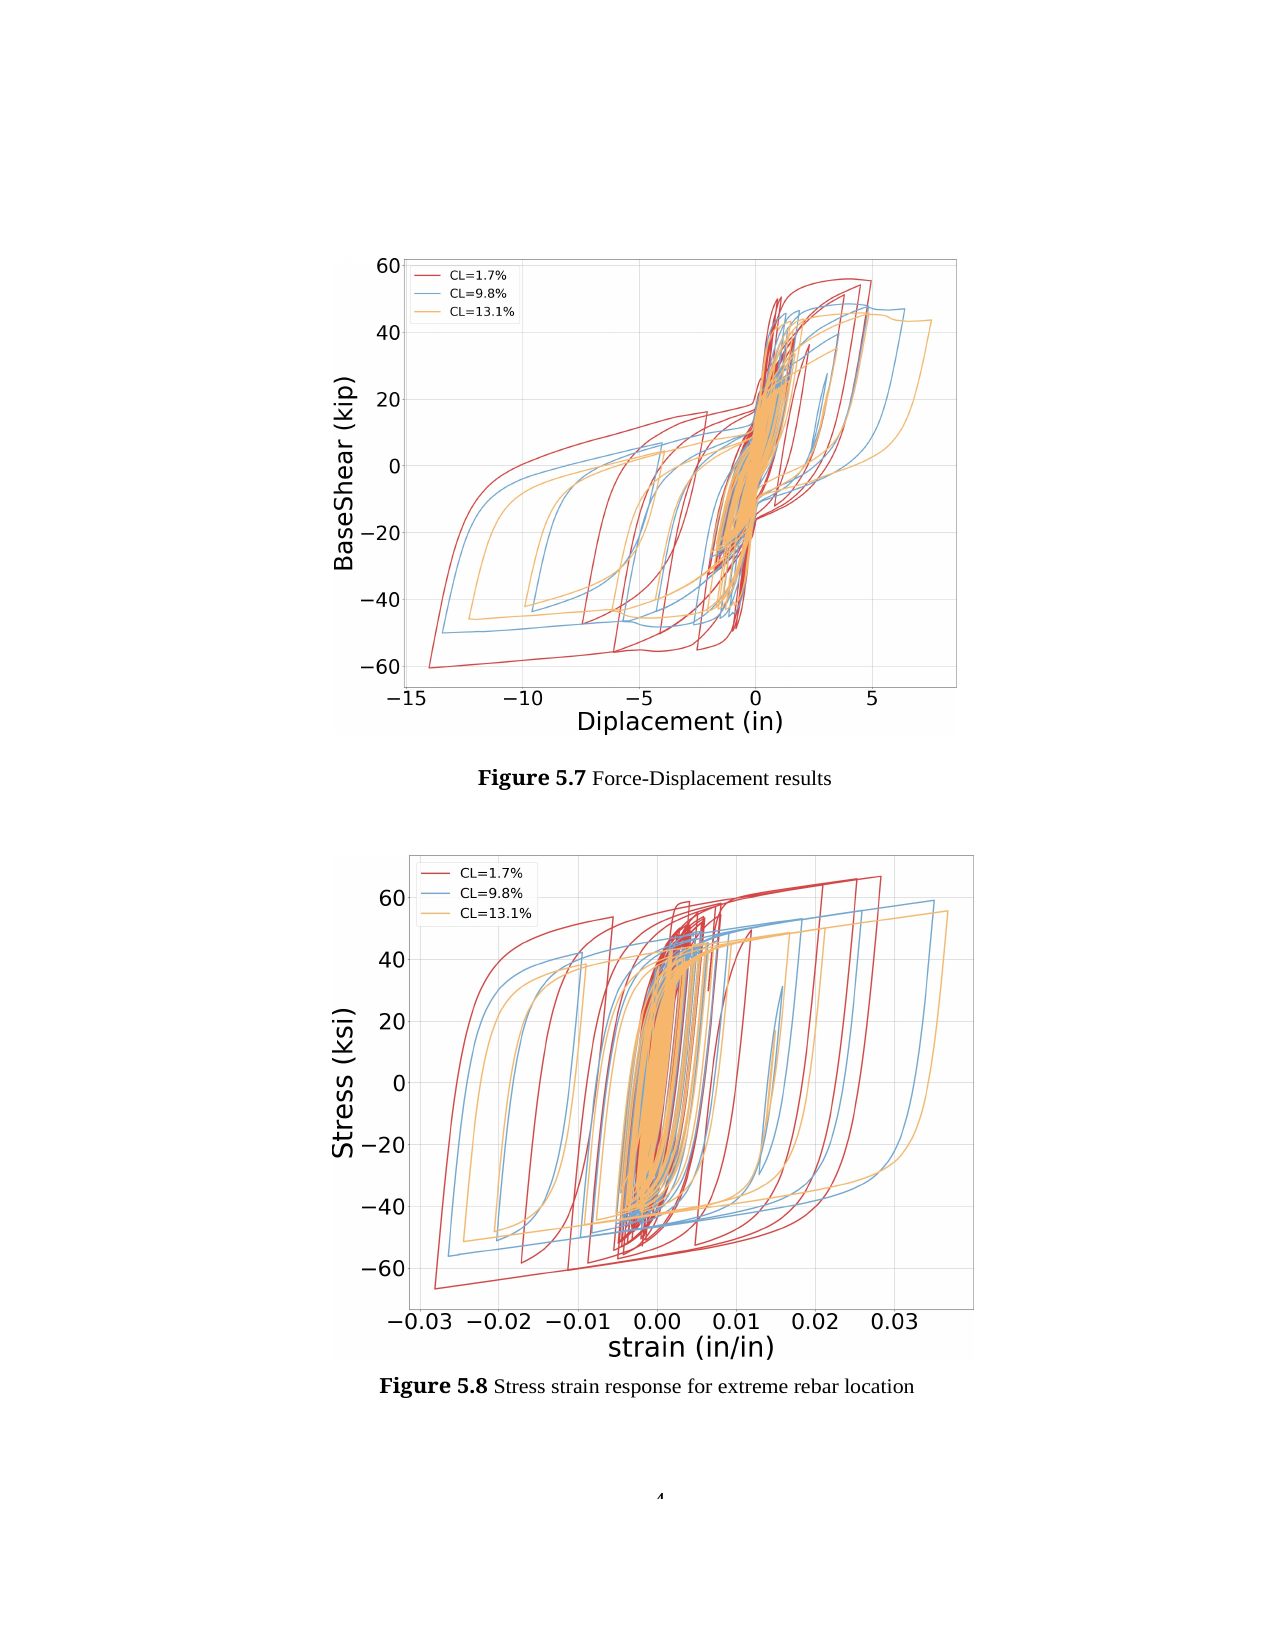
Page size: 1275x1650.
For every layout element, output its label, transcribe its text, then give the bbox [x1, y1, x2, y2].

picture [332, 855, 974, 1360]
picture [333, 258, 957, 735]
text Figure 5.7 Force-Displacement results [478, 763, 1200, 791]
